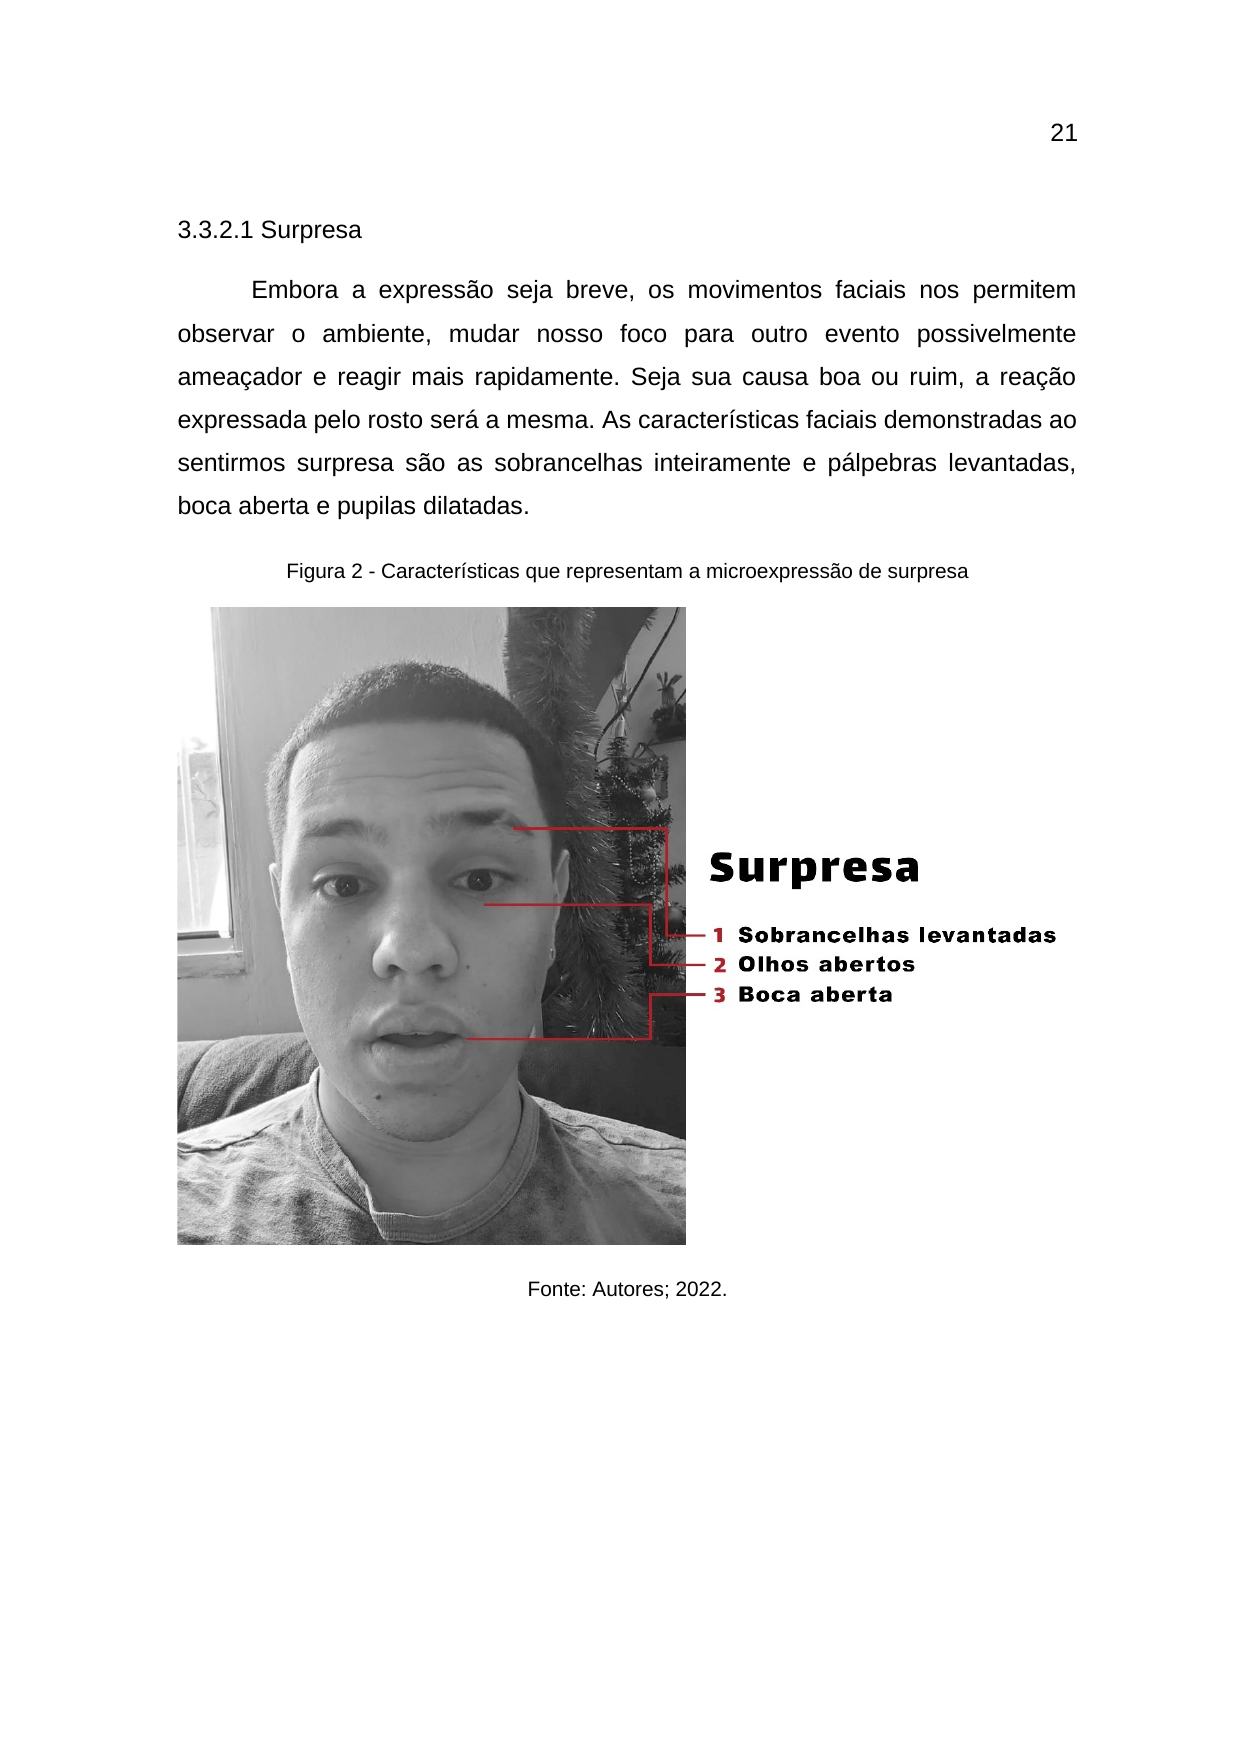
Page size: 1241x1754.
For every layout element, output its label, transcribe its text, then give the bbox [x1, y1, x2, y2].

text Figura 2 - Características que representam a microexpressão de surpresa [177, 559, 1078, 583]
text Fonte: Autores; 2022. [177, 1276, 1078, 1300]
picture [177, 607, 1078, 1245]
text Embora a expressão seja breve, os movimentos faciais nos permitem observar o ambiente, mudar nosso foco para outro evento possivelmente ameaçador e reagir mais rapidamente. Seja sua causa boa ou ruim, a reação expressada pelo rosto será a mesma. As características faciais demonstradas ao sentirmos surpresa são as sobrancelhas inteiramente e pálpebras levantadas, boca aberta e pupilas dilatadas. [177, 275, 1078, 520]
subtitle 3.3.2.1 Surpresa [177, 215, 1078, 243]
